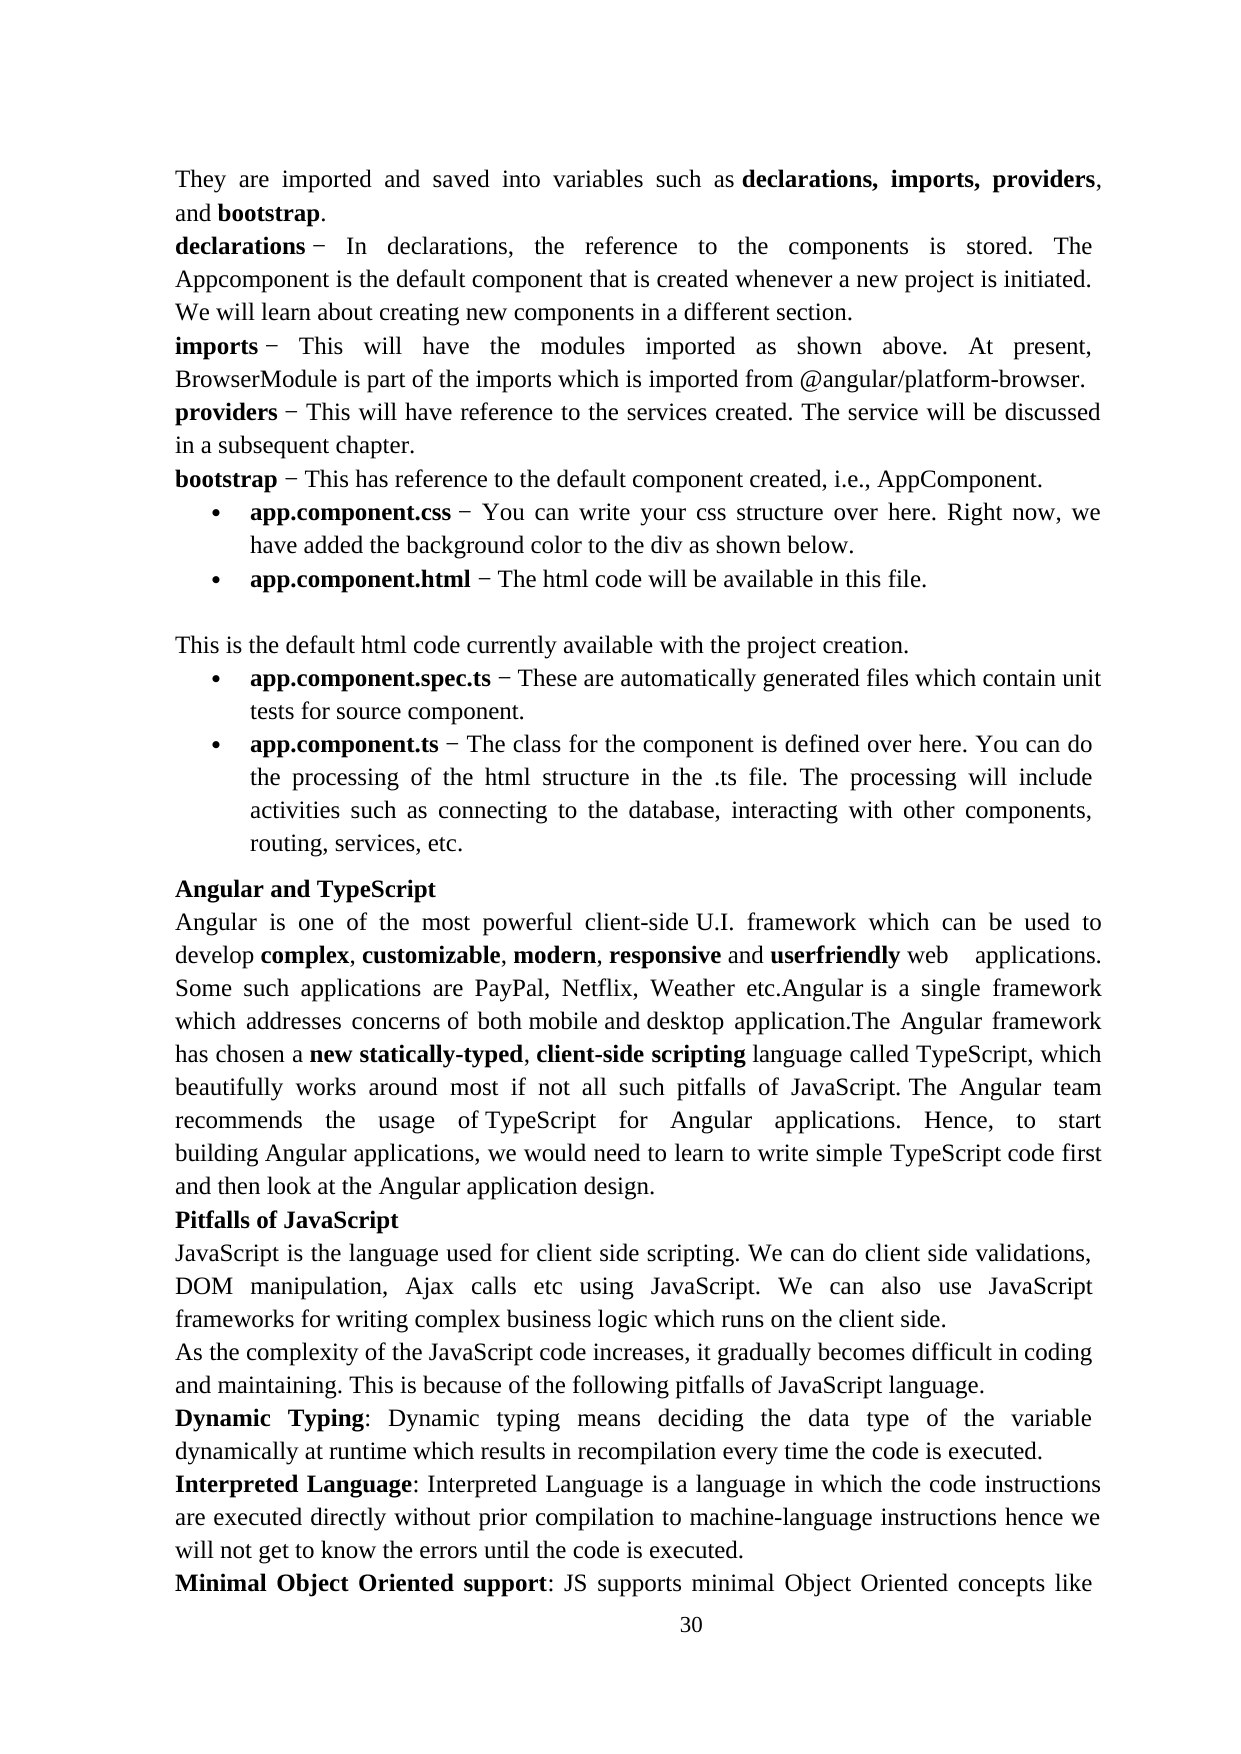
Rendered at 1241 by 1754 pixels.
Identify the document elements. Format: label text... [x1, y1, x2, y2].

text JavaScript is the language used for client side scripting. We can do client side validations, DOM manipulation, Ajax calls etc using JavaScript. We can also use JavaScript frameworks for writing complex business logic which runs on the client side. [175, 1238, 1093, 1333]
list app.component.html − The html code will be available in this file. [212, 564, 1102, 593]
list app.component.spec.ts − These are automatically generated files which contain unit tests for source component. [212, 663, 1132, 725]
text providers − This will have reference to the services created. The service will be discussed in a subsequent chapter. [175, 397, 1102, 459]
text As the complexity of the JavaScript code increases, it gradually becomes difficult in coding and maintaining. This is because of the following pitfalls of JavaScript language. [175, 1337, 1093, 1399]
text bootstrap − This has reference to the default component created, i.e., AppComponent. [175, 464, 1102, 493]
text imports − This will have the modules imported as shown above. At present, BrowserModule is part of the imports which is imported from @angular/platform-browser. [175, 331, 1093, 392]
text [175, 1568, 1093, 1597]
text Interpreted Language: Interpreted Language is a language in which the code instructions are executed directly without prior compilation to machine-language instructions hence we will not get to know the errors until the code is executed. [175, 1469, 1102, 1564]
text Dynamic Typing: Dynamic typing means deciding the data type of the variable dynamically at runtime which results in recompilation every time the code is executed. [175, 1403, 1093, 1465]
text They are imported and saved into variables such as declarations, imports, providers, and bootstrap. [175, 164, 1102, 226]
text Angular and TypeScript [175, 874, 1102, 902]
text Pitfalls of JavaScript [175, 1205, 1102, 1234]
text Angular is one of the most powerful client-side U.I. framework which can be used to develop complex, customizable, modern, responsive and userfriendly web applications. Some such applications are PayPal, Netflix, Weather etc.Angular is a single framework which addresses concerns of both mobile and desktop application.The Angular framework has chosen a new statically-typed, client-side scripting language called TypeScript, which beautifully works around most if not all such pitfalls of JavaScript. The Angular team recommends the usage of TypeScript for Angular applications. Hence, to start building Angular applications, we would need to learn to write simple TypeScript code first and then look at the Angular application design. [175, 907, 1102, 1200]
list app.component.ts − The class for the component is defined over here. You can do the processing of the html structure in the .ts file. The processing will include activities such as connecting to the database, interacting with other components, routing, services, etc. [212, 729, 1093, 857]
list app.component.css − You can write your css structure over here. Right now, we have added the background color to the div as shown below. [212, 497, 1102, 559]
text declarations − In declarations, the reference to the components is stored. The Appcomponent is the default component that is created whenever a new project is initiated. We will learn about creating new components in a different section. [175, 231, 1093, 326]
text This is the default html code currently available with the project creation. [175, 630, 1093, 659]
